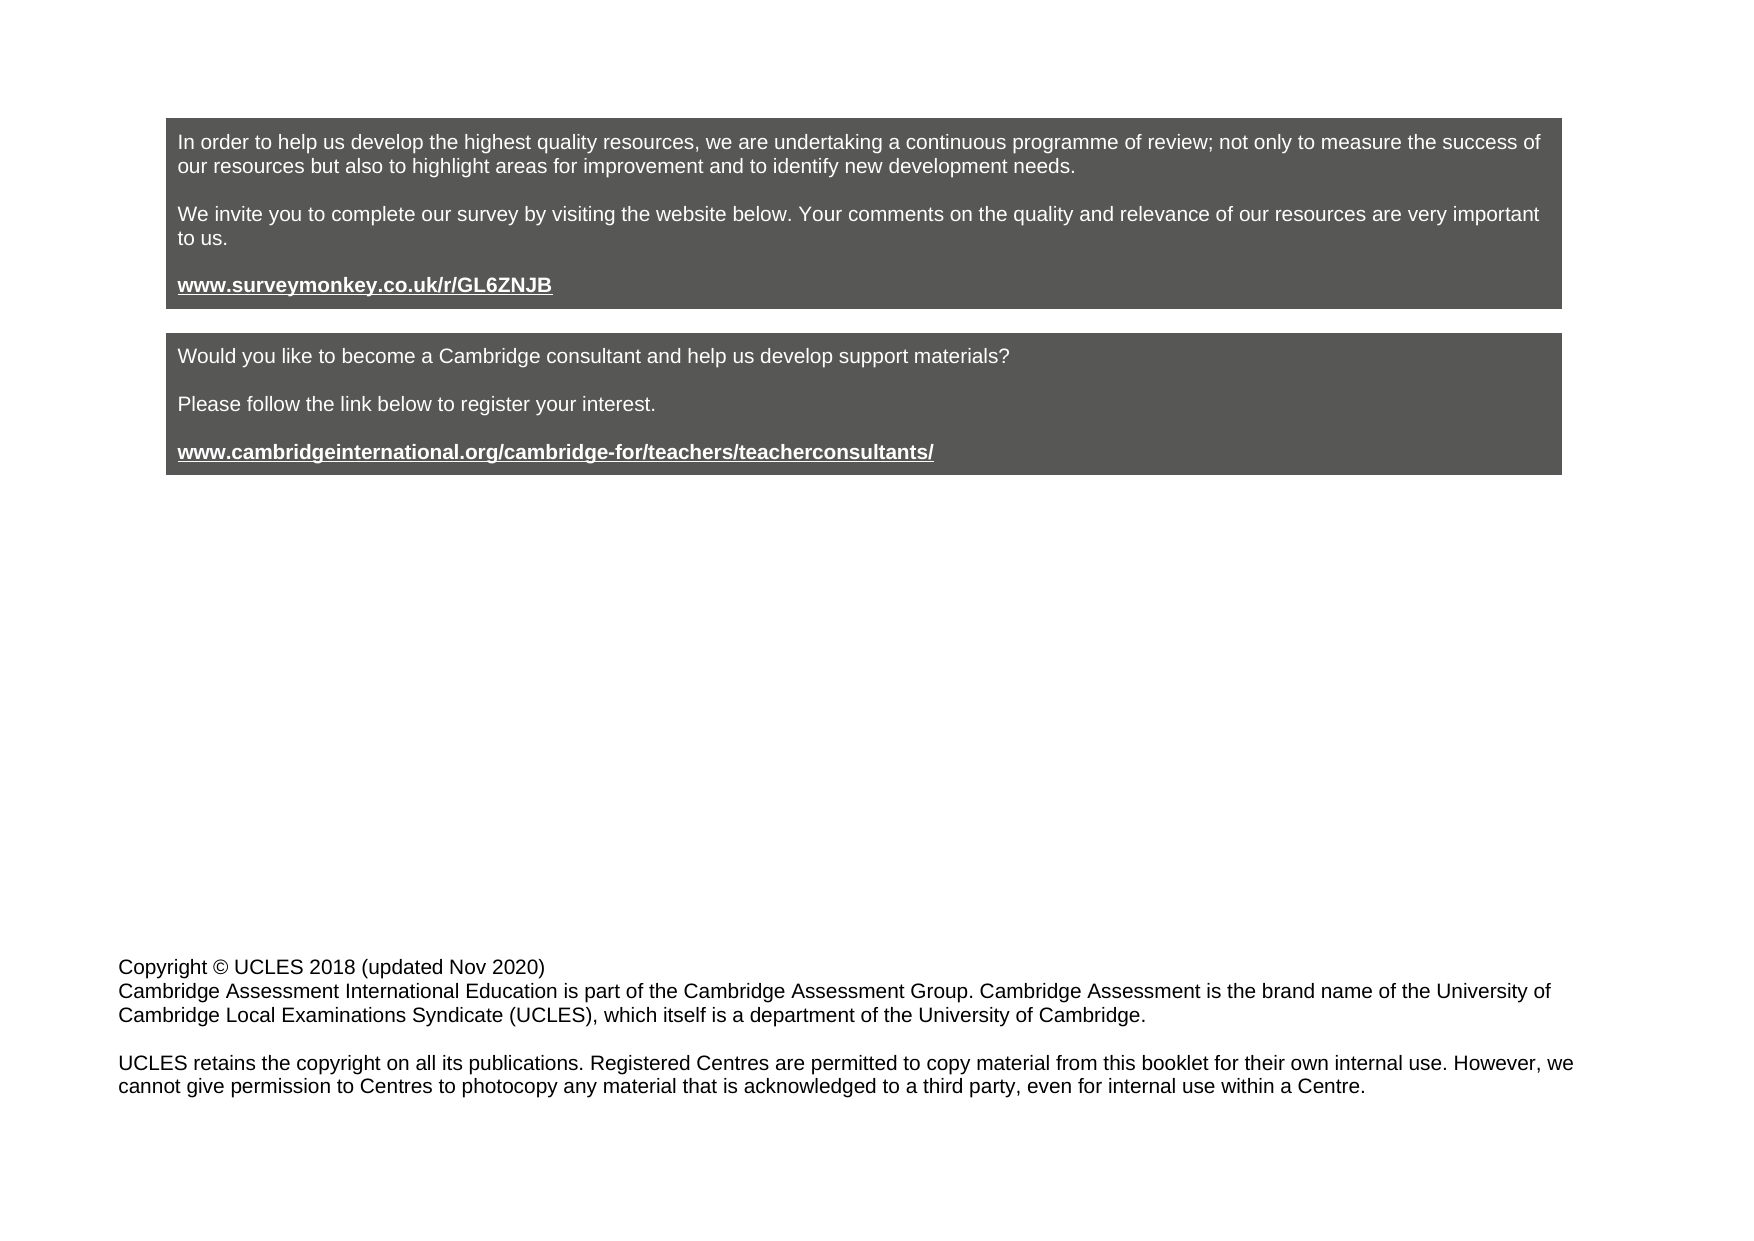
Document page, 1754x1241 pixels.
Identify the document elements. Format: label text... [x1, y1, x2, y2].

text In order to help us develop the highest quality resources, we are undertaking a continuous programme of review; not only to measure the success of our resources but also to highlight areas for improvement and to identify new development needs. [167, 119, 1561, 166]
text We invite you to complete our survey by visiting the website below. Your comments on the quality and relevance of our resources are very important to us. [167, 190, 1561, 238]
text Cambridge Assessment International Education is part of the Cambridge Assessment Group. Cambridge Assessment is the brand name of the University of Cambridge Local Examinations Syndicate (UCLES), which itself is a department of the University of Cambridge. [118, 978, 1636, 1026]
text UCLES retains the copyright on all its publications. Registered Centres are permitted to copy material from this booklet for their own internal use. However, we cannot give permission to Centres to photocopy any material that is acknowledged to a third party, even for internal use within a Centre. [118, 1050, 1636, 1098]
text Please follow the link below to register your interest. [167, 381, 1561, 404]
text Would you like to become a Cambridge consultant and help us develop support materials? [167, 334, 1561, 381]
text Copyright © UCLES 2018 (updated Nov 2020) [118, 954, 1636, 978]
text www.cambridgeinternational.org/cambridge-for/teachers/teacherconsultants/ [167, 428, 1561, 474]
text www.surveymonkey.co.uk/r/GL6ZNJB [167, 262, 1561, 308]
